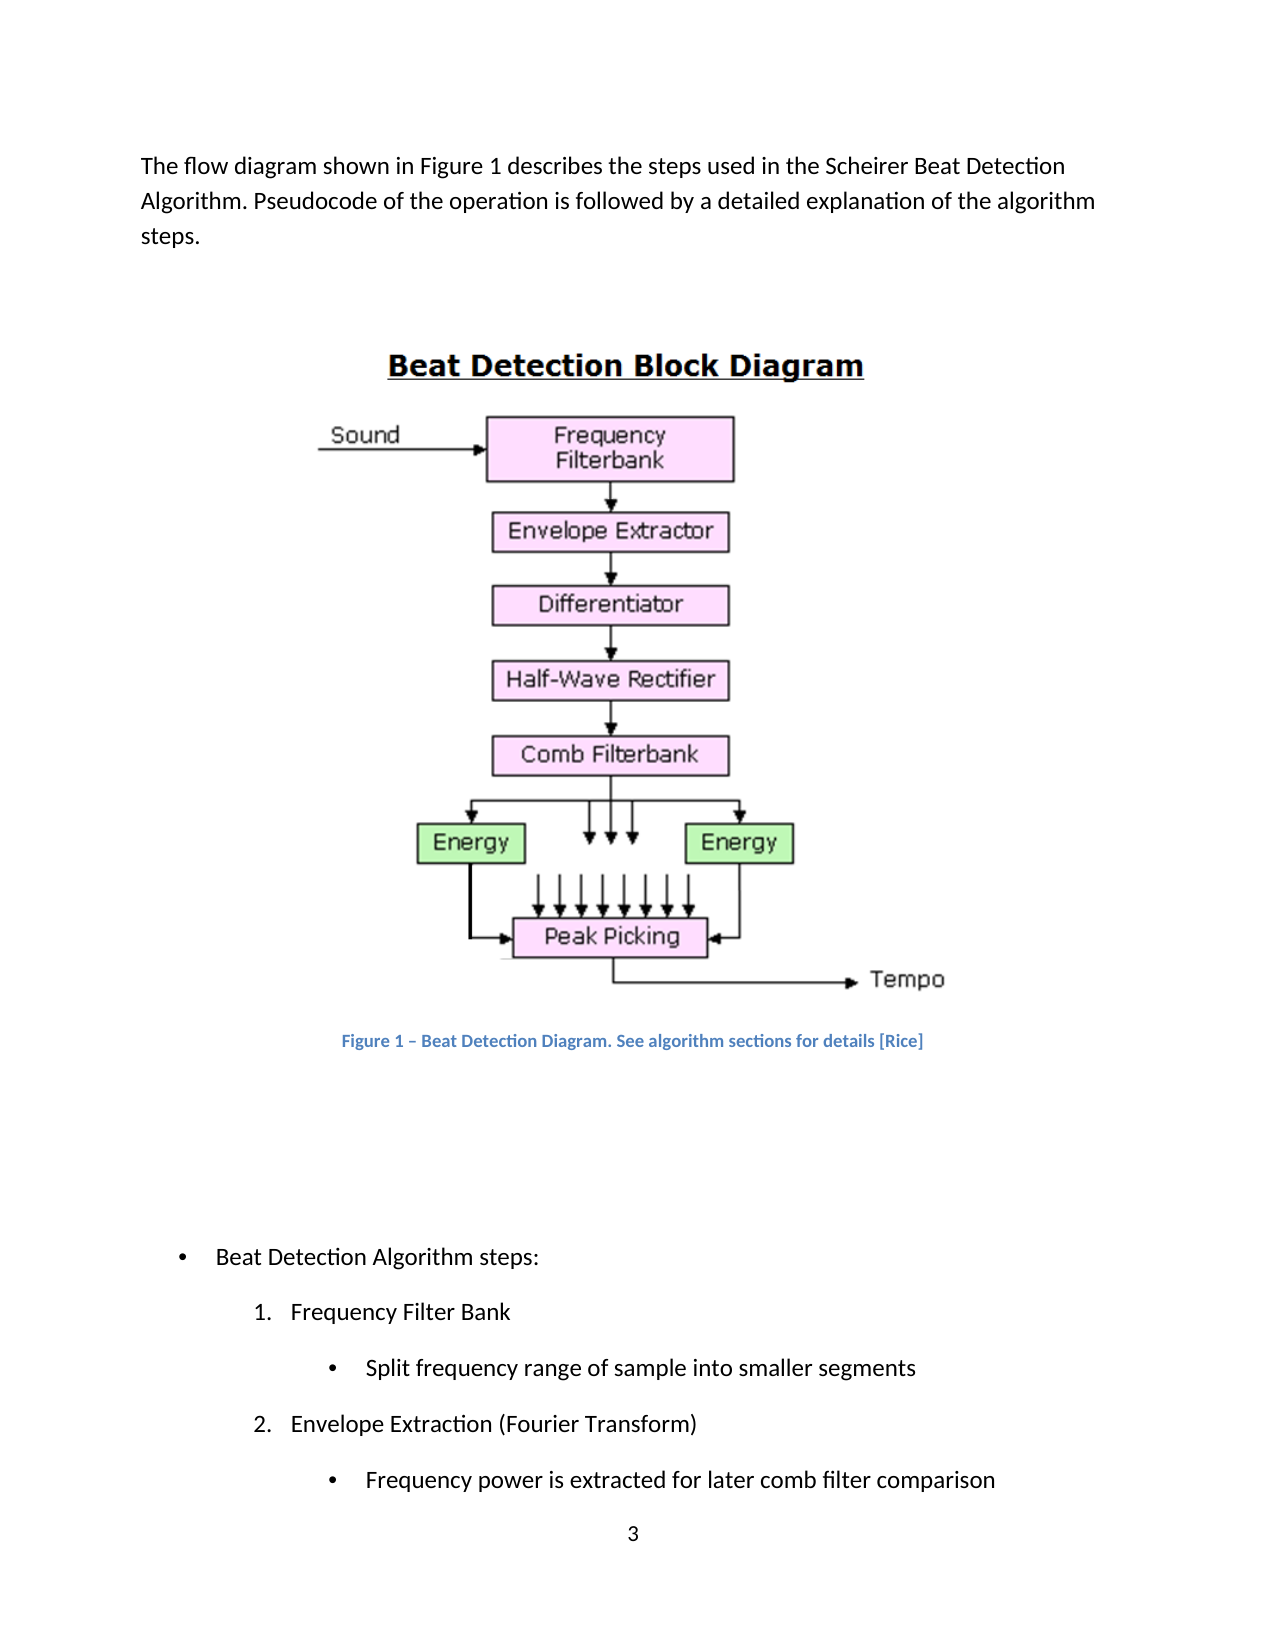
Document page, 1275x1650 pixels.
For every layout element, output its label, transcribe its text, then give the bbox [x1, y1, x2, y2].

list Beat Detection Algorithm steps: [178, 1241, 1125, 1271]
list Envelope Extraction (Fourier Transform) [253, 1408, 1125, 1439]
text Figure 1 – Beat Detection Diagram. See algorithm sections for details [Rice] [141, 1029, 1125, 1052]
list Frequency power is extracted for later comb filter comparison [328, 1464, 1125, 1494]
text The flow diagram shown in Figure 1 describes the steps used in the Scheirer Beat Detection Algorithm. Pseudocode of the operation is followed by a detailed explanation of the algorithm steps. [141, 150, 1125, 251]
list Split frequency range of sample into smaller segments [328, 1352, 1125, 1383]
picture [304, 331, 961, 1005]
list Frequency Filter Bank [253, 1296, 1125, 1327]
